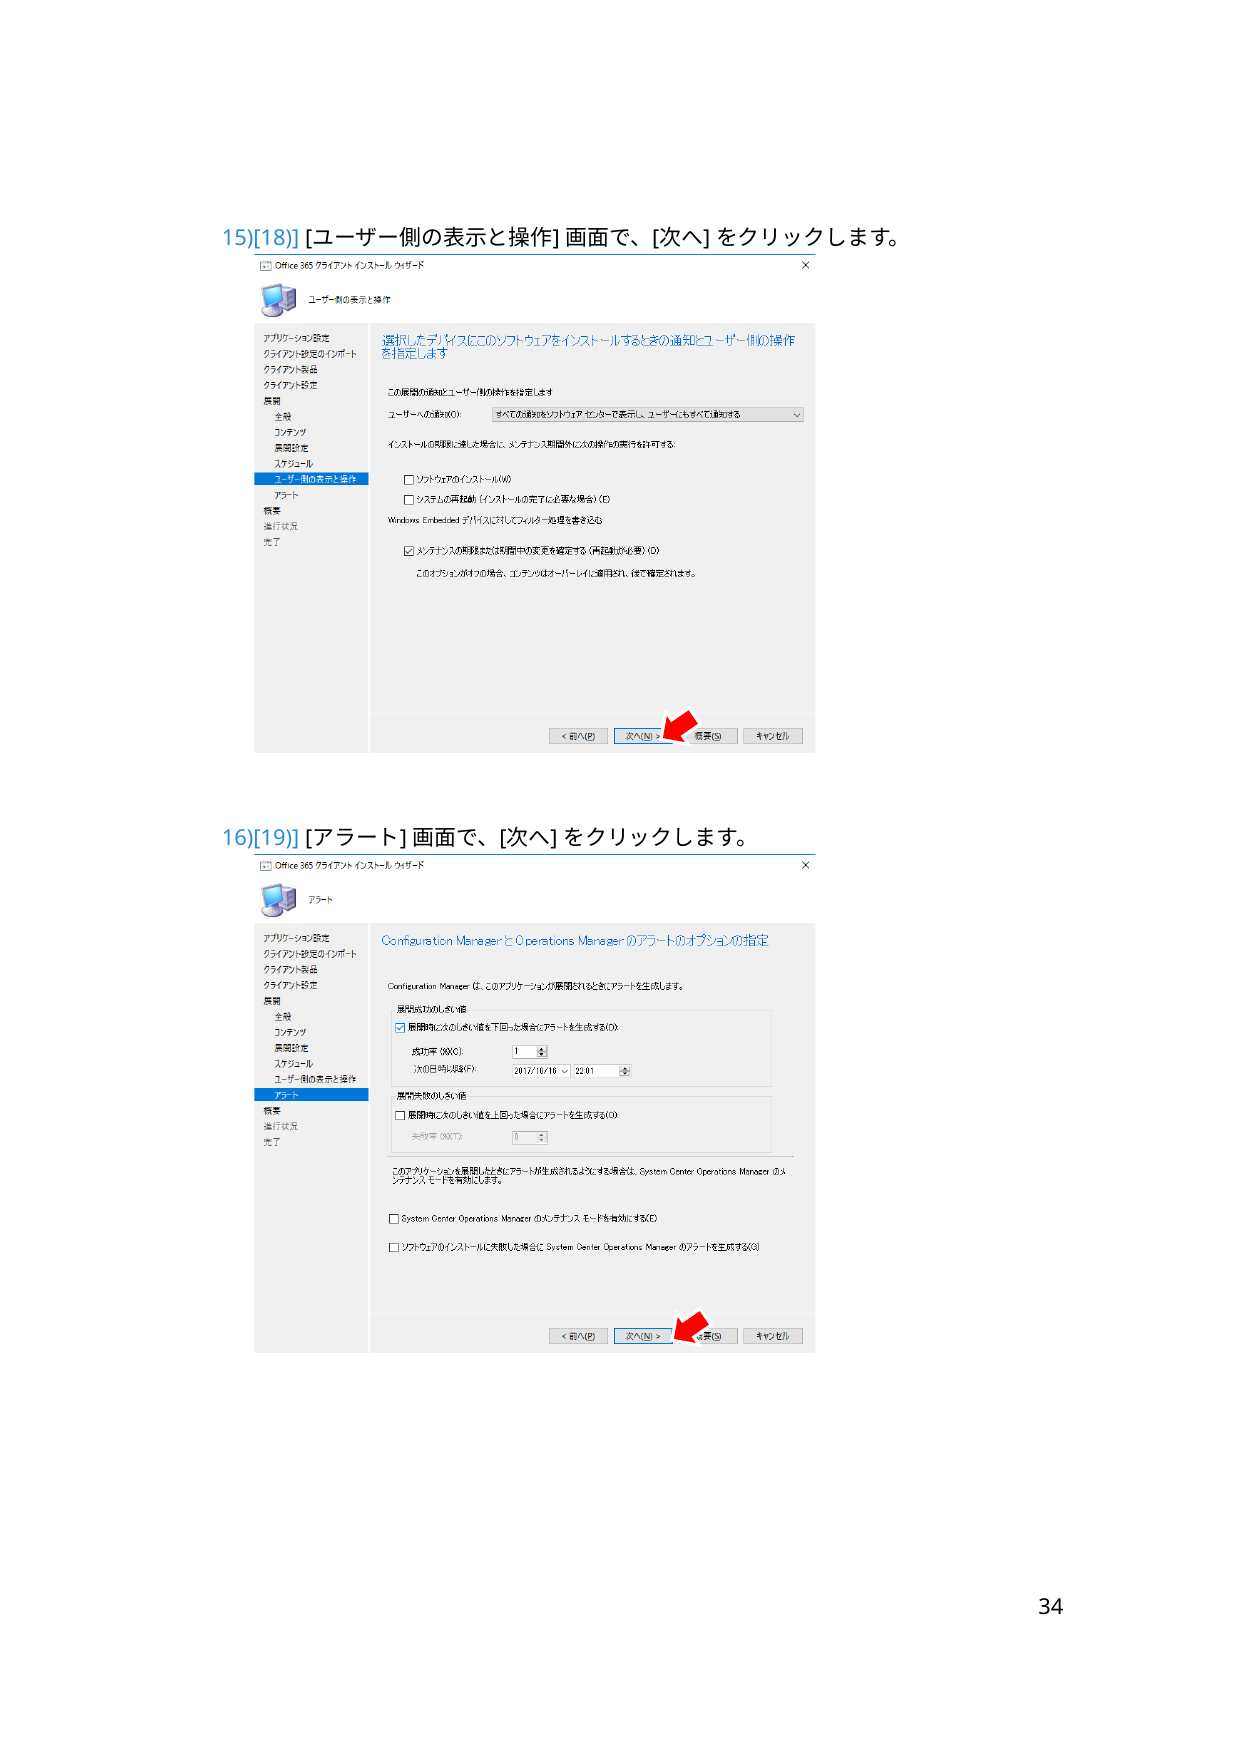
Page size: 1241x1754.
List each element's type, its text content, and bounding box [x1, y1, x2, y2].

picture [254, 254, 816, 753]
picture [254, 854, 816, 1353]
list [アラート] 画面で、[次へ] をクリックします。 [222, 817, 1063, 854]
list [ユーザー側の表示と操作] 画面で、[次へ] をクリックします。 [222, 217, 1063, 254]
